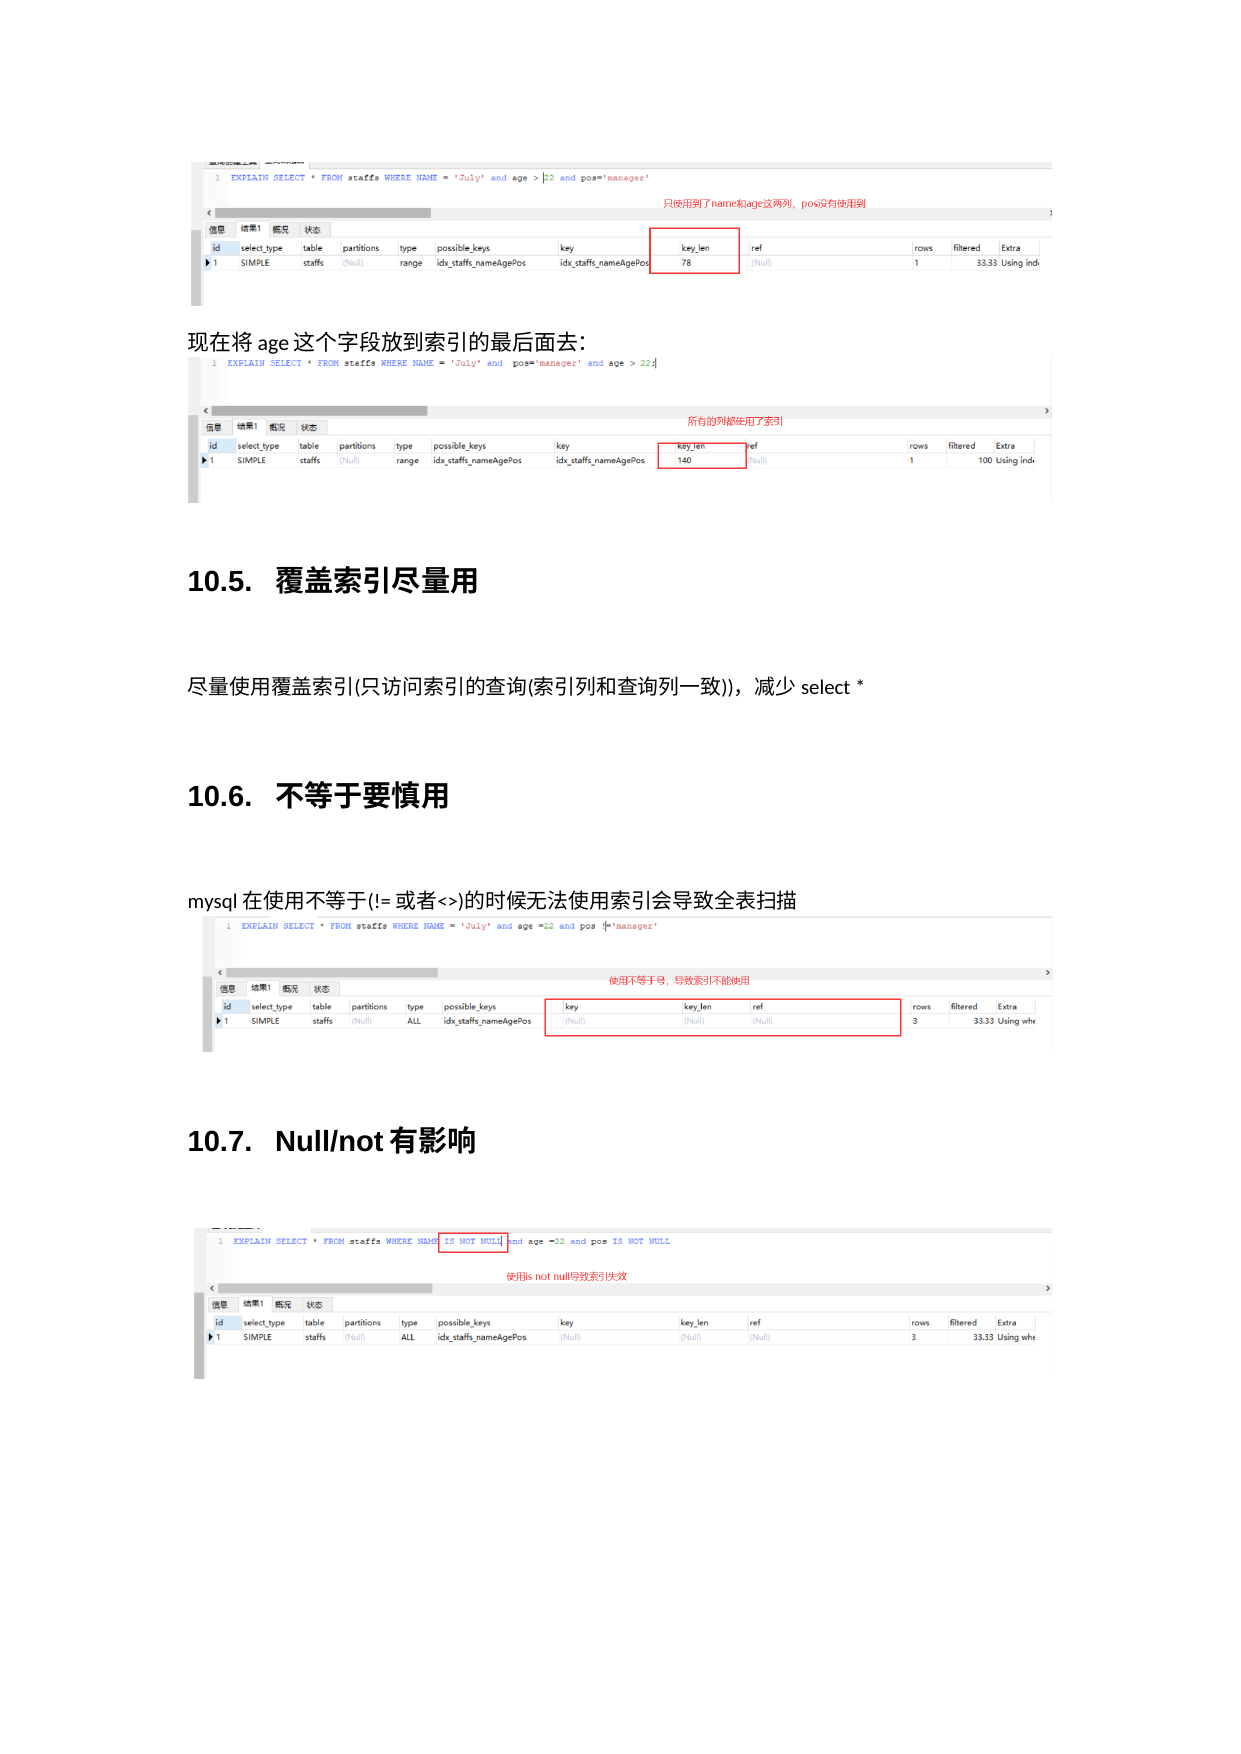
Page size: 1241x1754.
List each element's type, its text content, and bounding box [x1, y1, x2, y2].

text mysql 在使用不等于(!= 或者<>)的时候无法使用索引会导致全表扫描 [187, 884, 1053, 916]
text 现在将age这个字段放到索引的最后面去： [187, 324, 1053, 357]
picture [187, 1228, 1053, 1379]
subtitle Null/not有影响 [187, 1106, 1053, 1171]
text 尽量使用覆盖索引(只访问索引的查询(索引列和查询列一致))，减少 select * [187, 669, 1053, 702]
picture [187, 916, 1053, 1052]
subtitle 不等于要慎用 [187, 761, 1053, 826]
subtitle 覆盖索引尽量用 [187, 547, 1053, 612]
picture [187, 357, 1052, 503]
picture [187, 162, 1052, 306]
